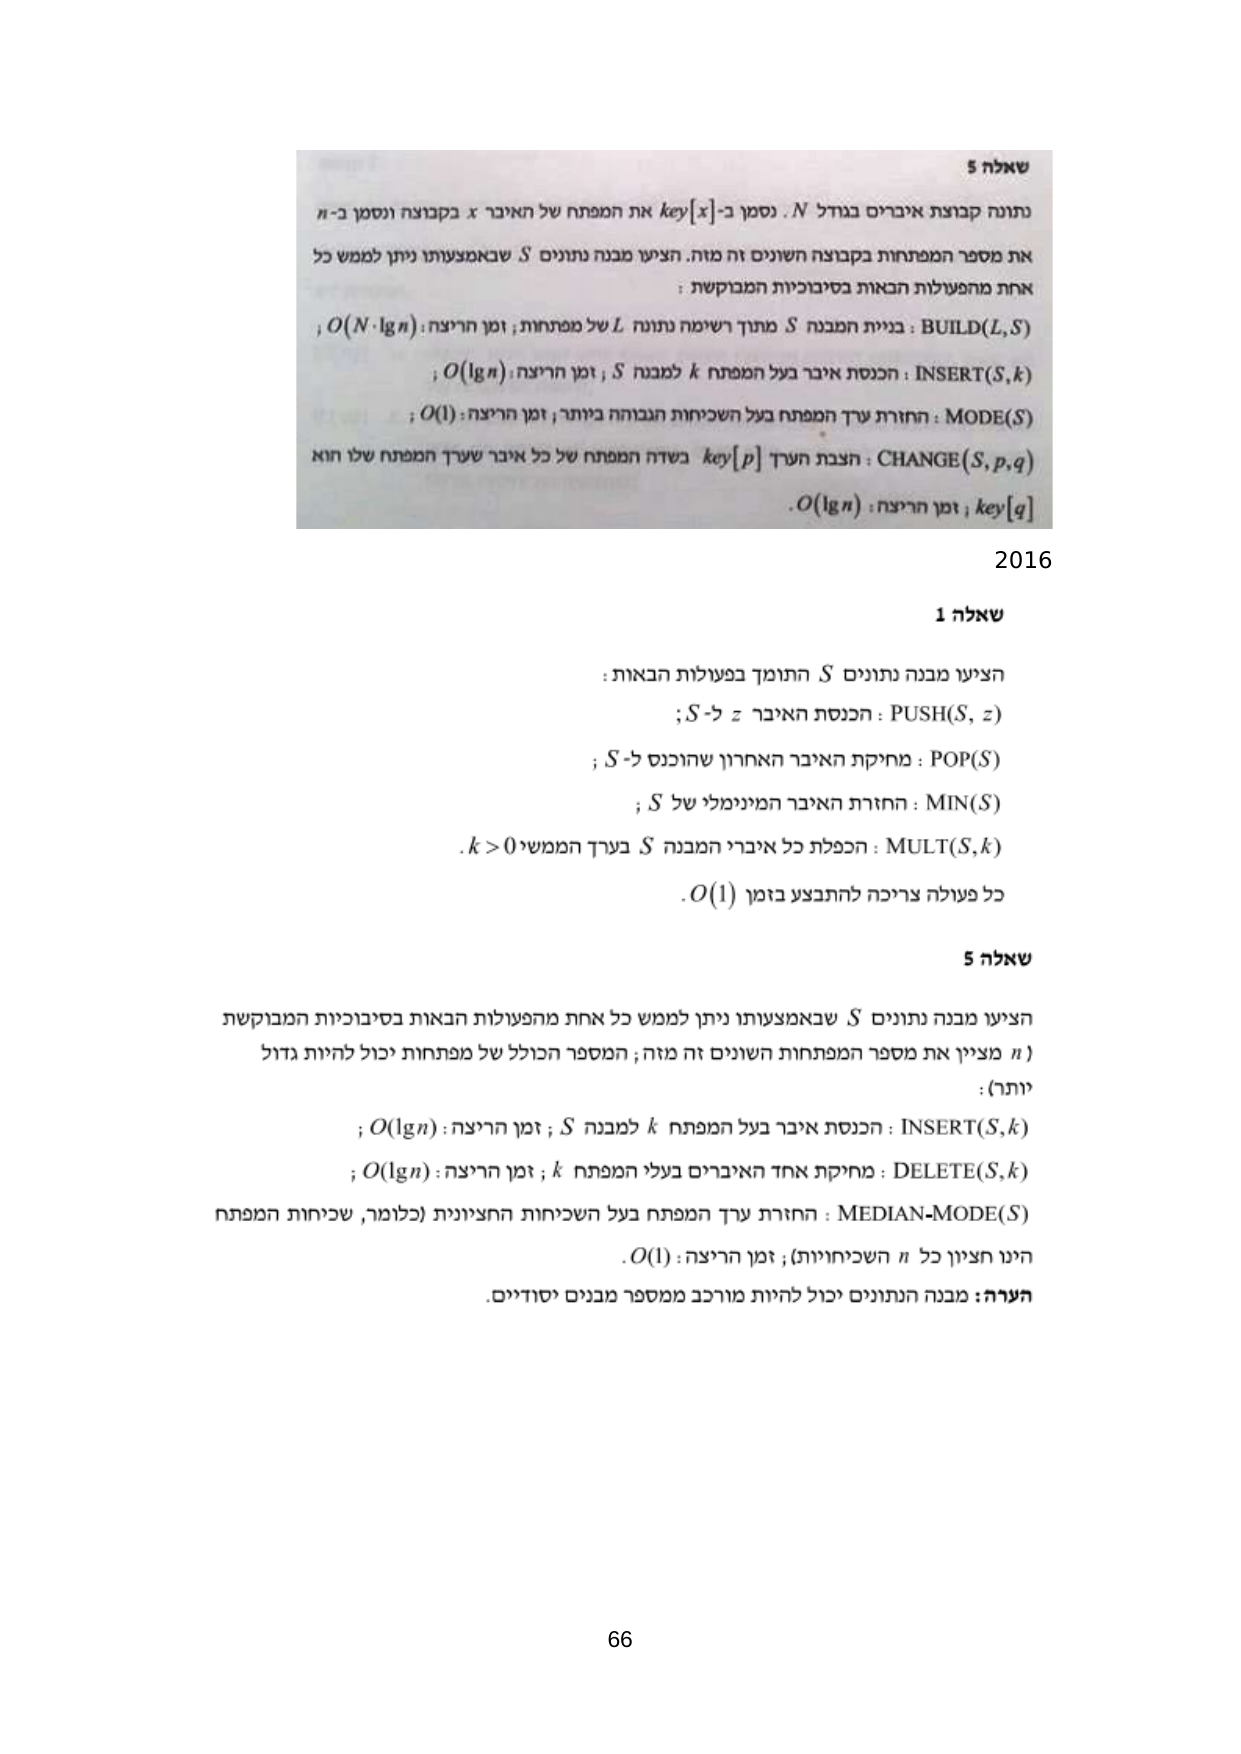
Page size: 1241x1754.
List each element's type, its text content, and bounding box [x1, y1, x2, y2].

picture [296, 150, 1053, 529]
picture [374, 592, 1053, 921]
text 2016 [187, 547, 1053, 574]
picture [194, 939, 1053, 1326]
